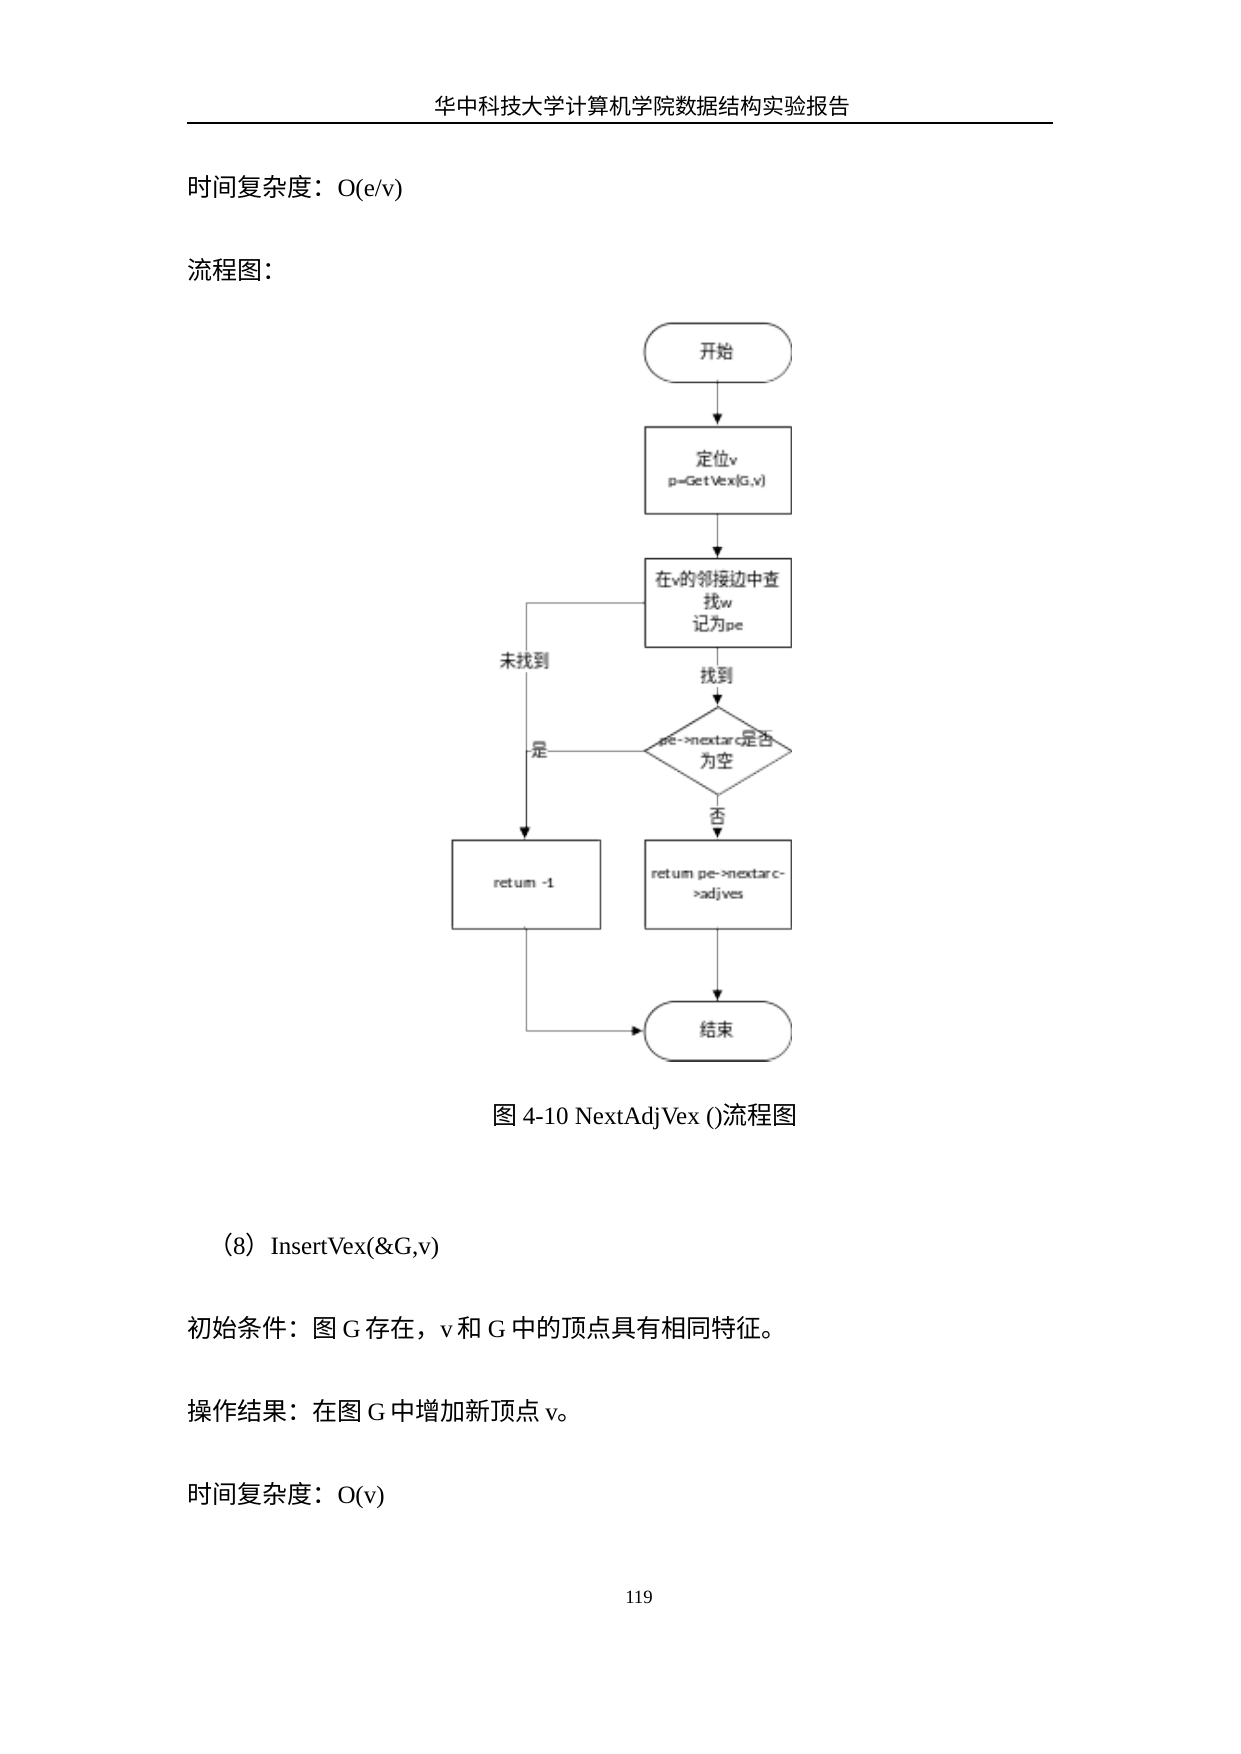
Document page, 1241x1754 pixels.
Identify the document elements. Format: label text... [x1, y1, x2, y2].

text （8）InsertVex(&G,v) [187, 1211, 1053, 1276]
text 图4-10 NextAdjVex ()流程图 [187, 1081, 1053, 1146]
text 流程图： [187, 236, 1053, 301]
text 时间复杂度：O(e/v) [187, 153, 1053, 218]
text 初始条件：图G存在，v和G中的顶点具有相同特征。 [187, 1294, 1053, 1359]
text 时间复杂度：O(v) [187, 1461, 1053, 1526]
text 操作结果：在图G中增加新顶点v。 [187, 1377, 1053, 1442]
